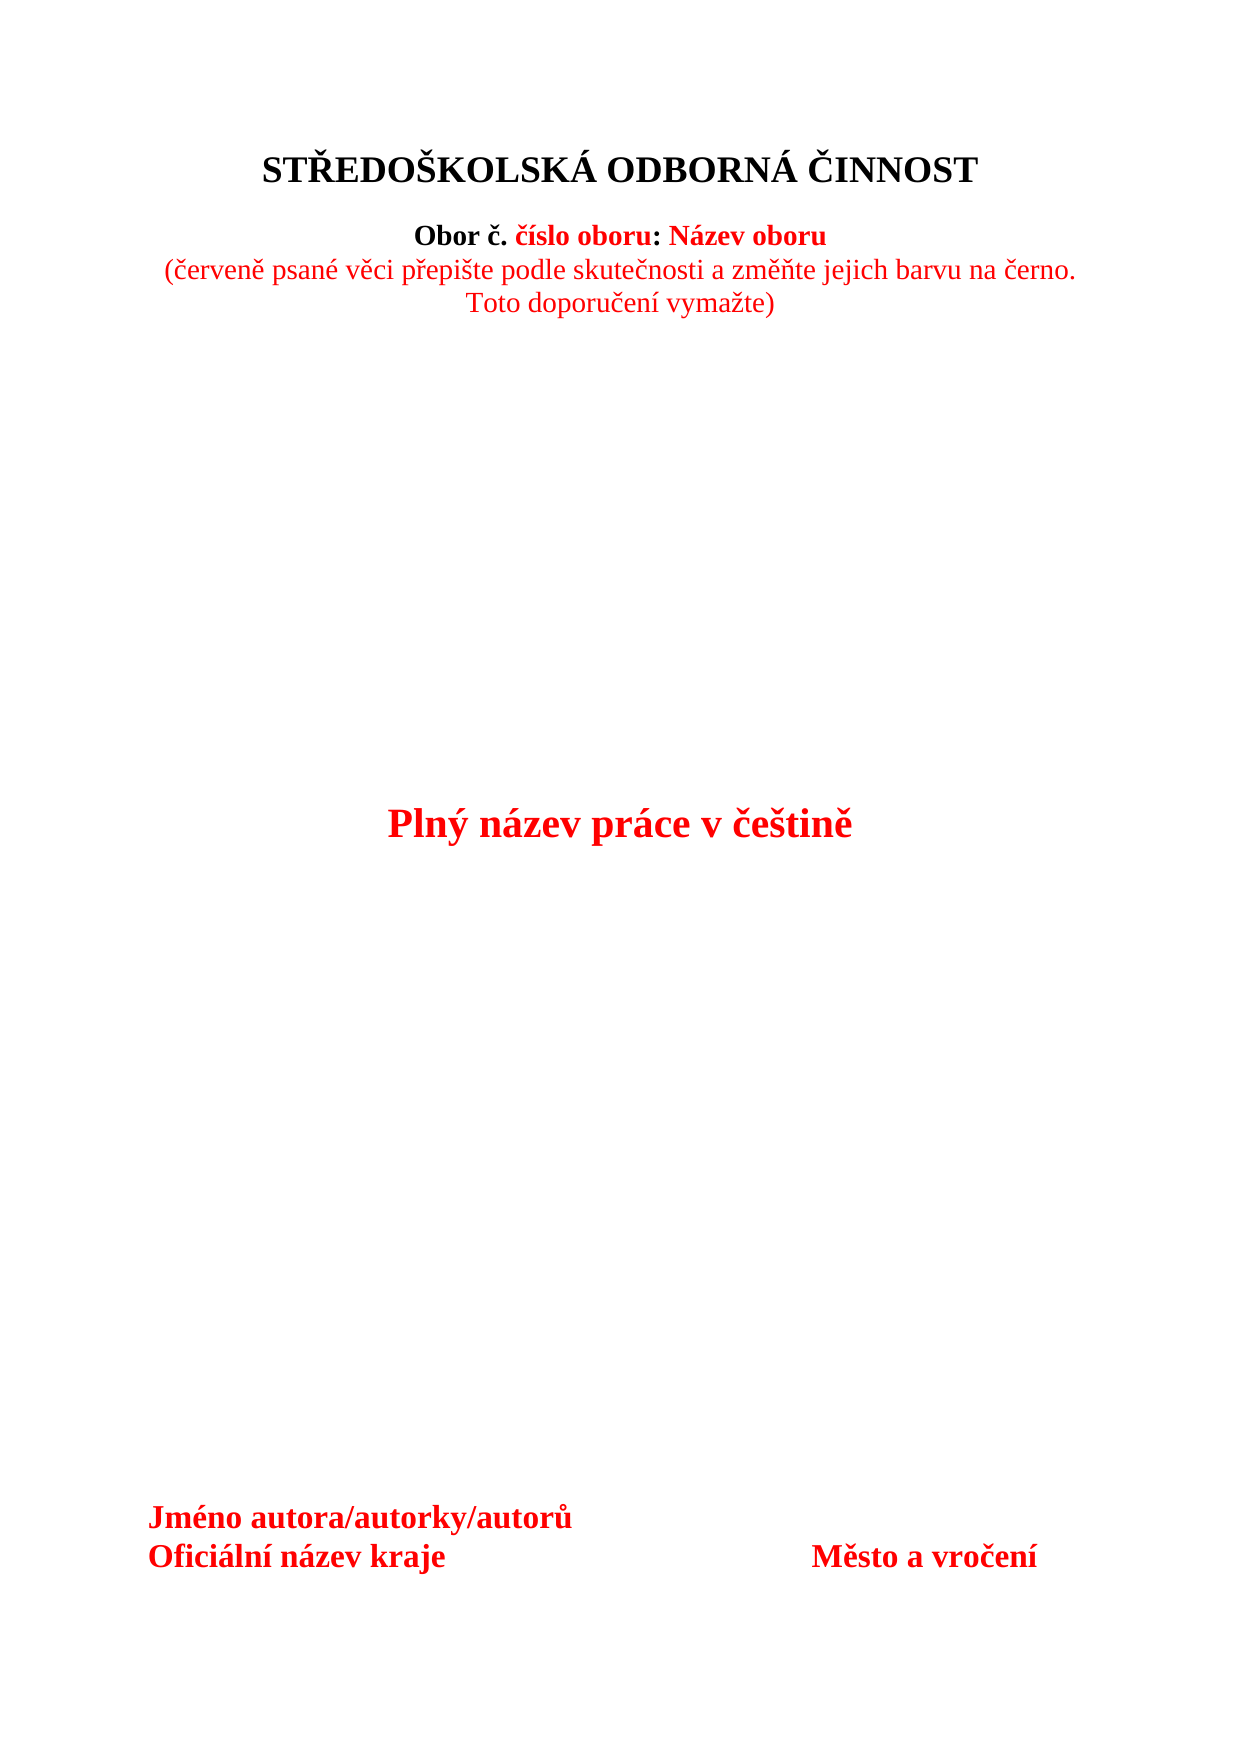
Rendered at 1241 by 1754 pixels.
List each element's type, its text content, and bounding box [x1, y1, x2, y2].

text Plný název práce v češtině [148, 798, 1093, 846]
text Oficiální název kraje Město a vročení [148, 1536, 1093, 1574]
text Obor č. číslo oboru: Název oboru [148, 218, 1093, 252]
text STŘEDOŠKOLSKÁ ODBORNÁ ČINNOST [148, 148, 1093, 191]
text Jméno autora/autorky/autorů [148, 1498, 1093, 1536]
text (červeně psané věci přepište podle skutečnosti a změňte jejich barvu na černo. Toto doporučení vymažte) [148, 252, 1093, 319]
